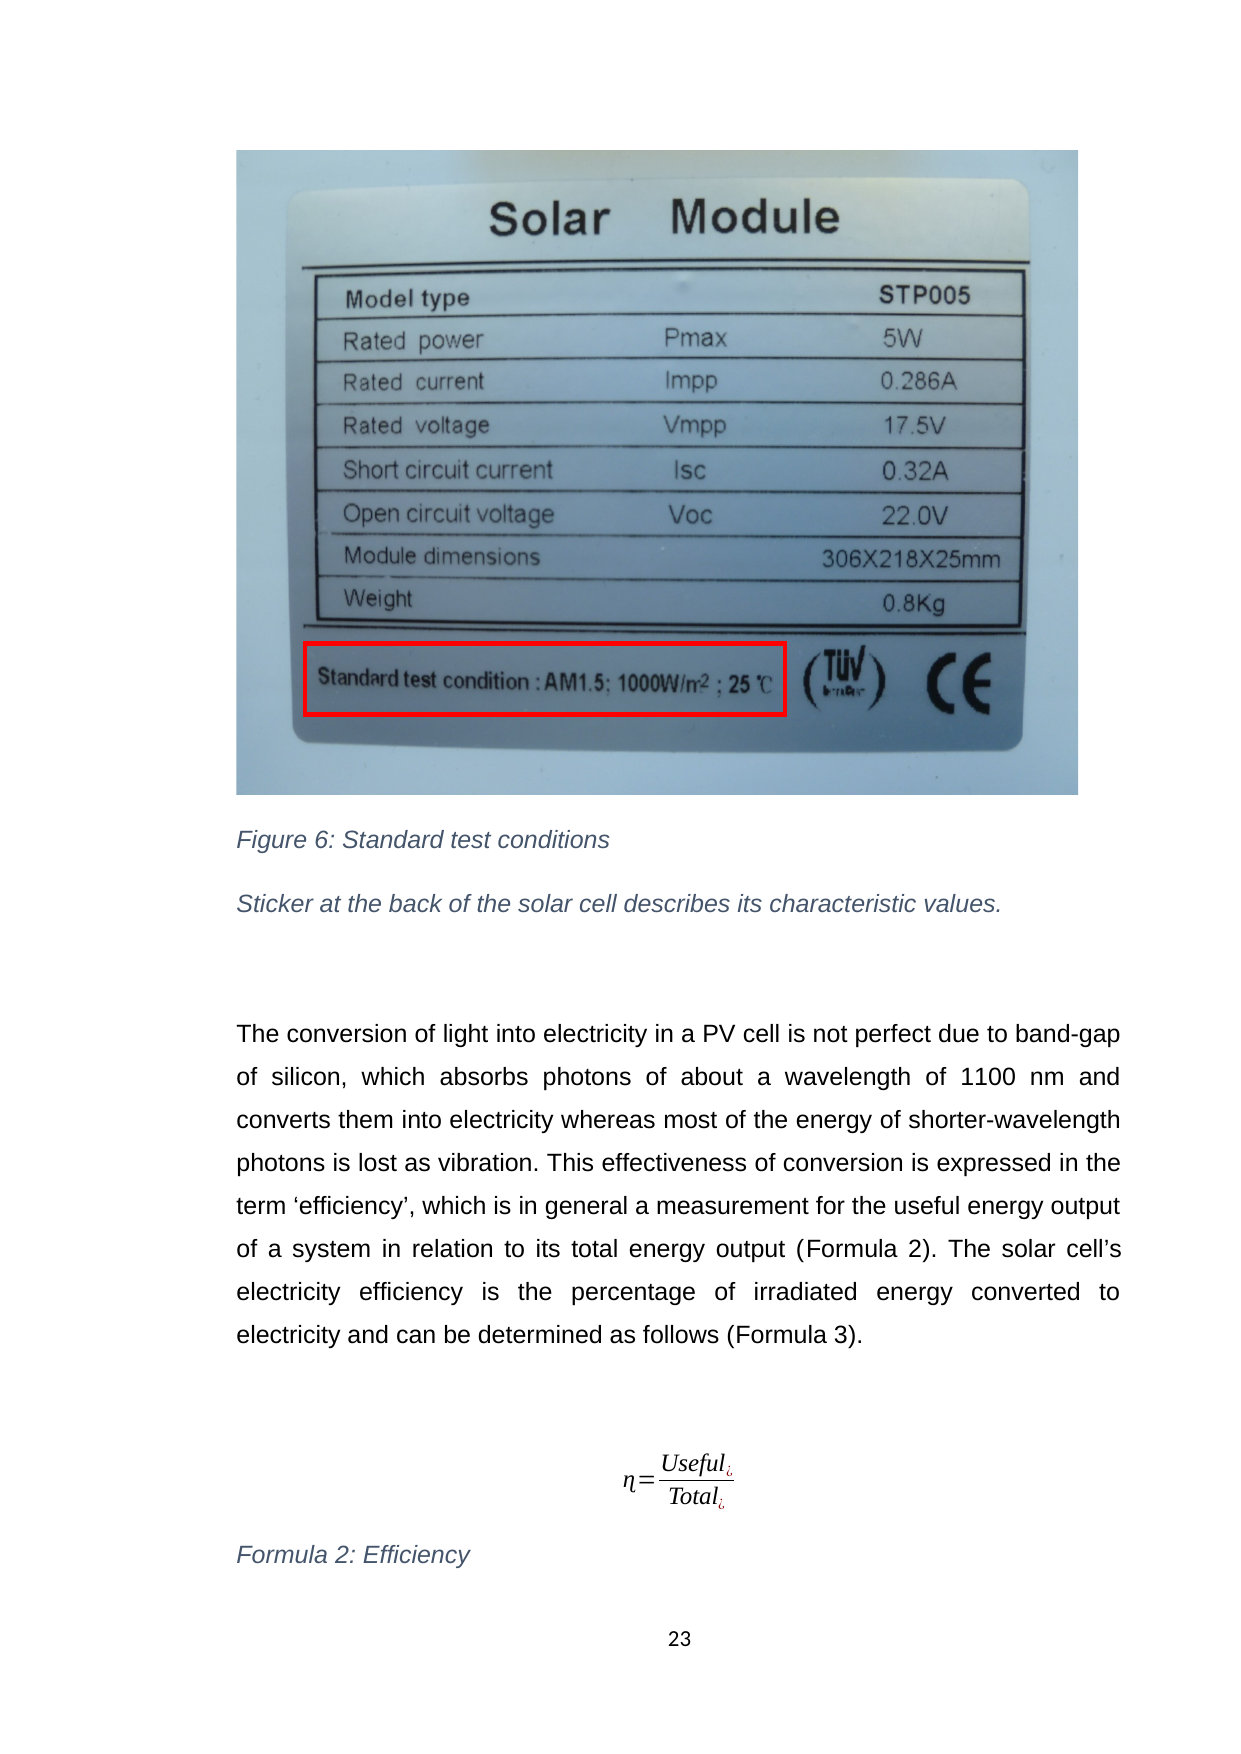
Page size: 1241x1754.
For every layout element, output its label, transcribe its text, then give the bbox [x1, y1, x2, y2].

text Formula 2: Efficiency [236, 1540, 1122, 1569]
picture [236, 150, 1079, 795]
text The conversion of light into electricity in a PV cell is not perfect due to band-gap of silicon, which absorbs photons of about a wavelength of 1100 nm and converts them into electricity whereas most of the energy of shorter-wavelength photons is lost as vibration. This effectiveness of conversion is expressed in the term ‘efficiency’, which is in general a measurement for the useful energy output of a system in relation to its total energy output (Formula 2). The solar cell’s electricity efficiency is the percentage of irradiated energy converted to electricity and can be determined as follows (Formula 3). [236, 1019, 1122, 1349]
text Sticker at the back of the solar cell describes its characteristic values. [236, 889, 1122, 918]
text Figure 6: Standard test conditions [236, 825, 1122, 854]
